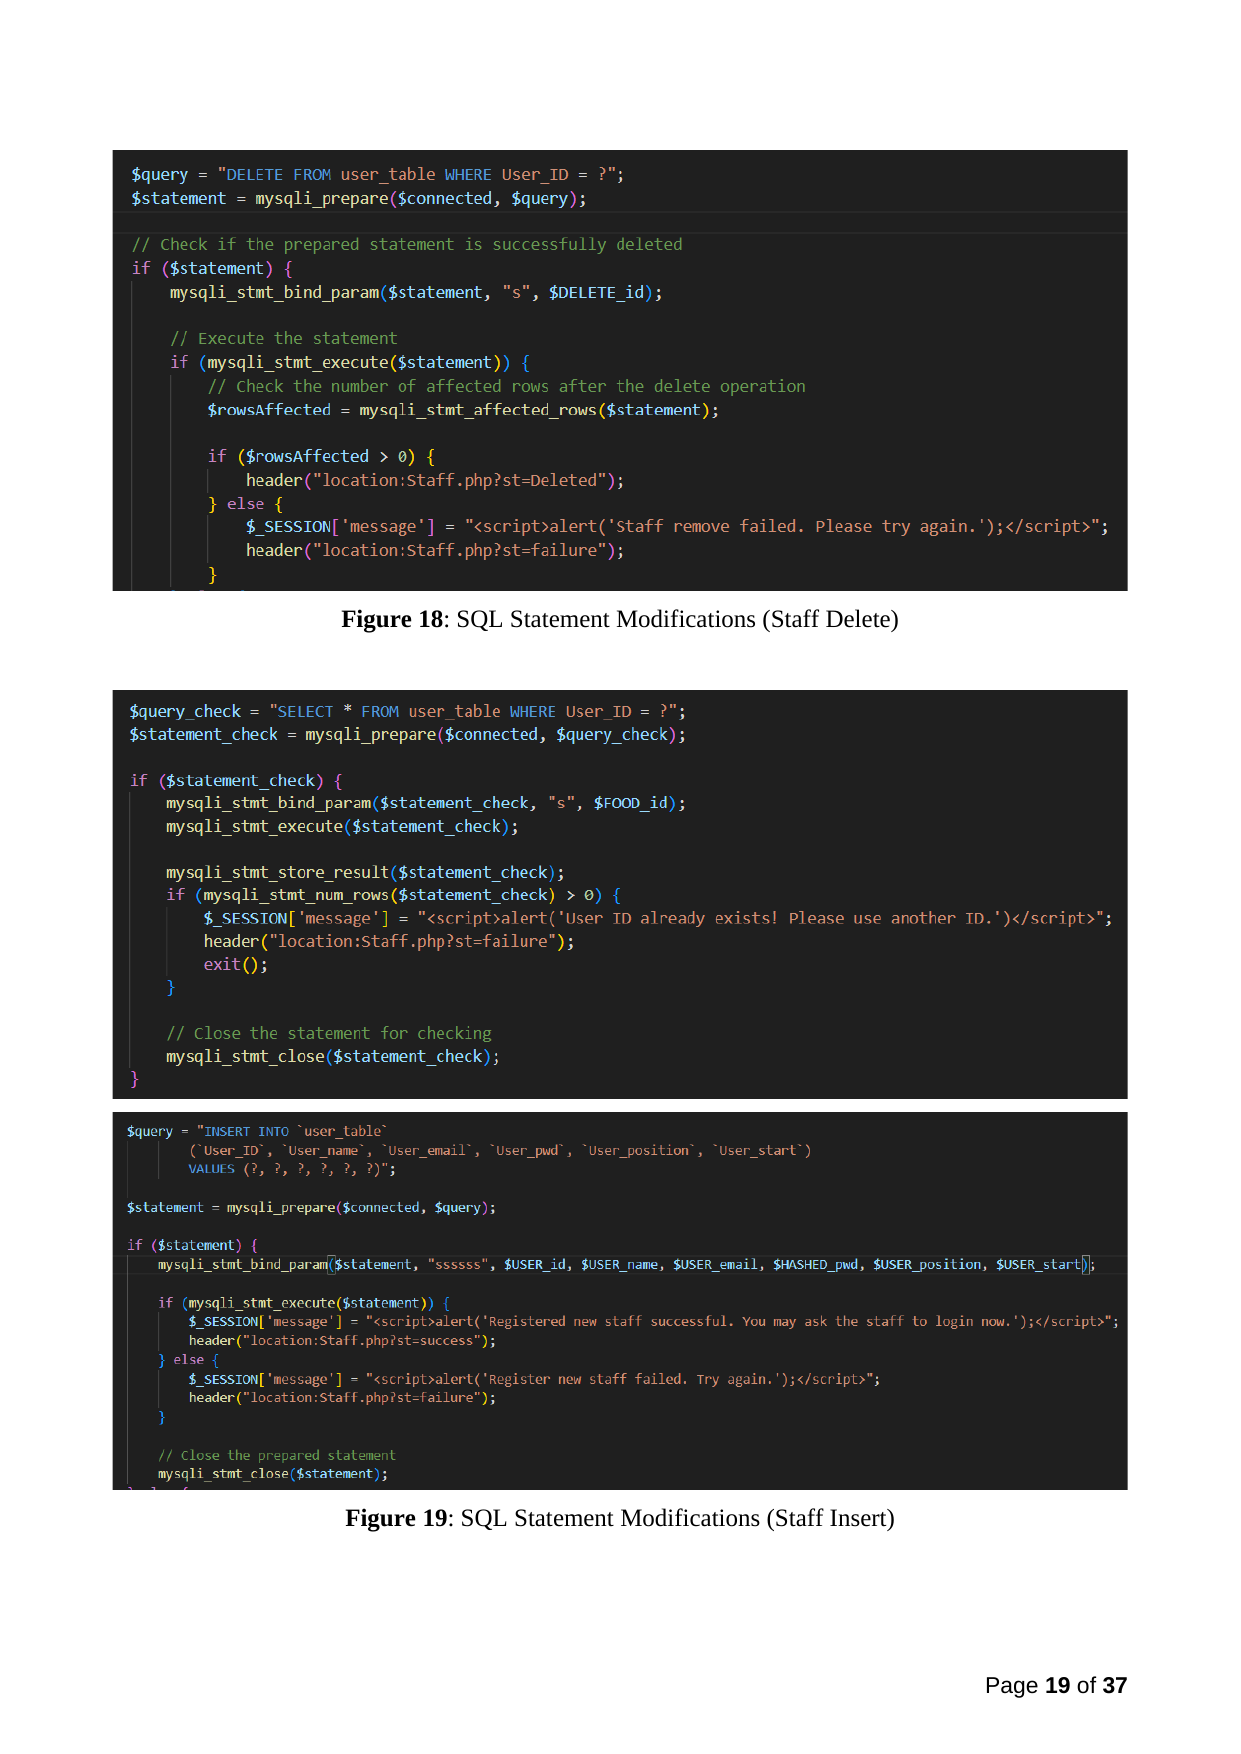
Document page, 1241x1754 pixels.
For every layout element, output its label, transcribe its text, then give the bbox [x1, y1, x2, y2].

picture [112, 1112, 1128, 1490]
picture [112, 690, 1128, 1099]
picture [112, 150, 1128, 591]
